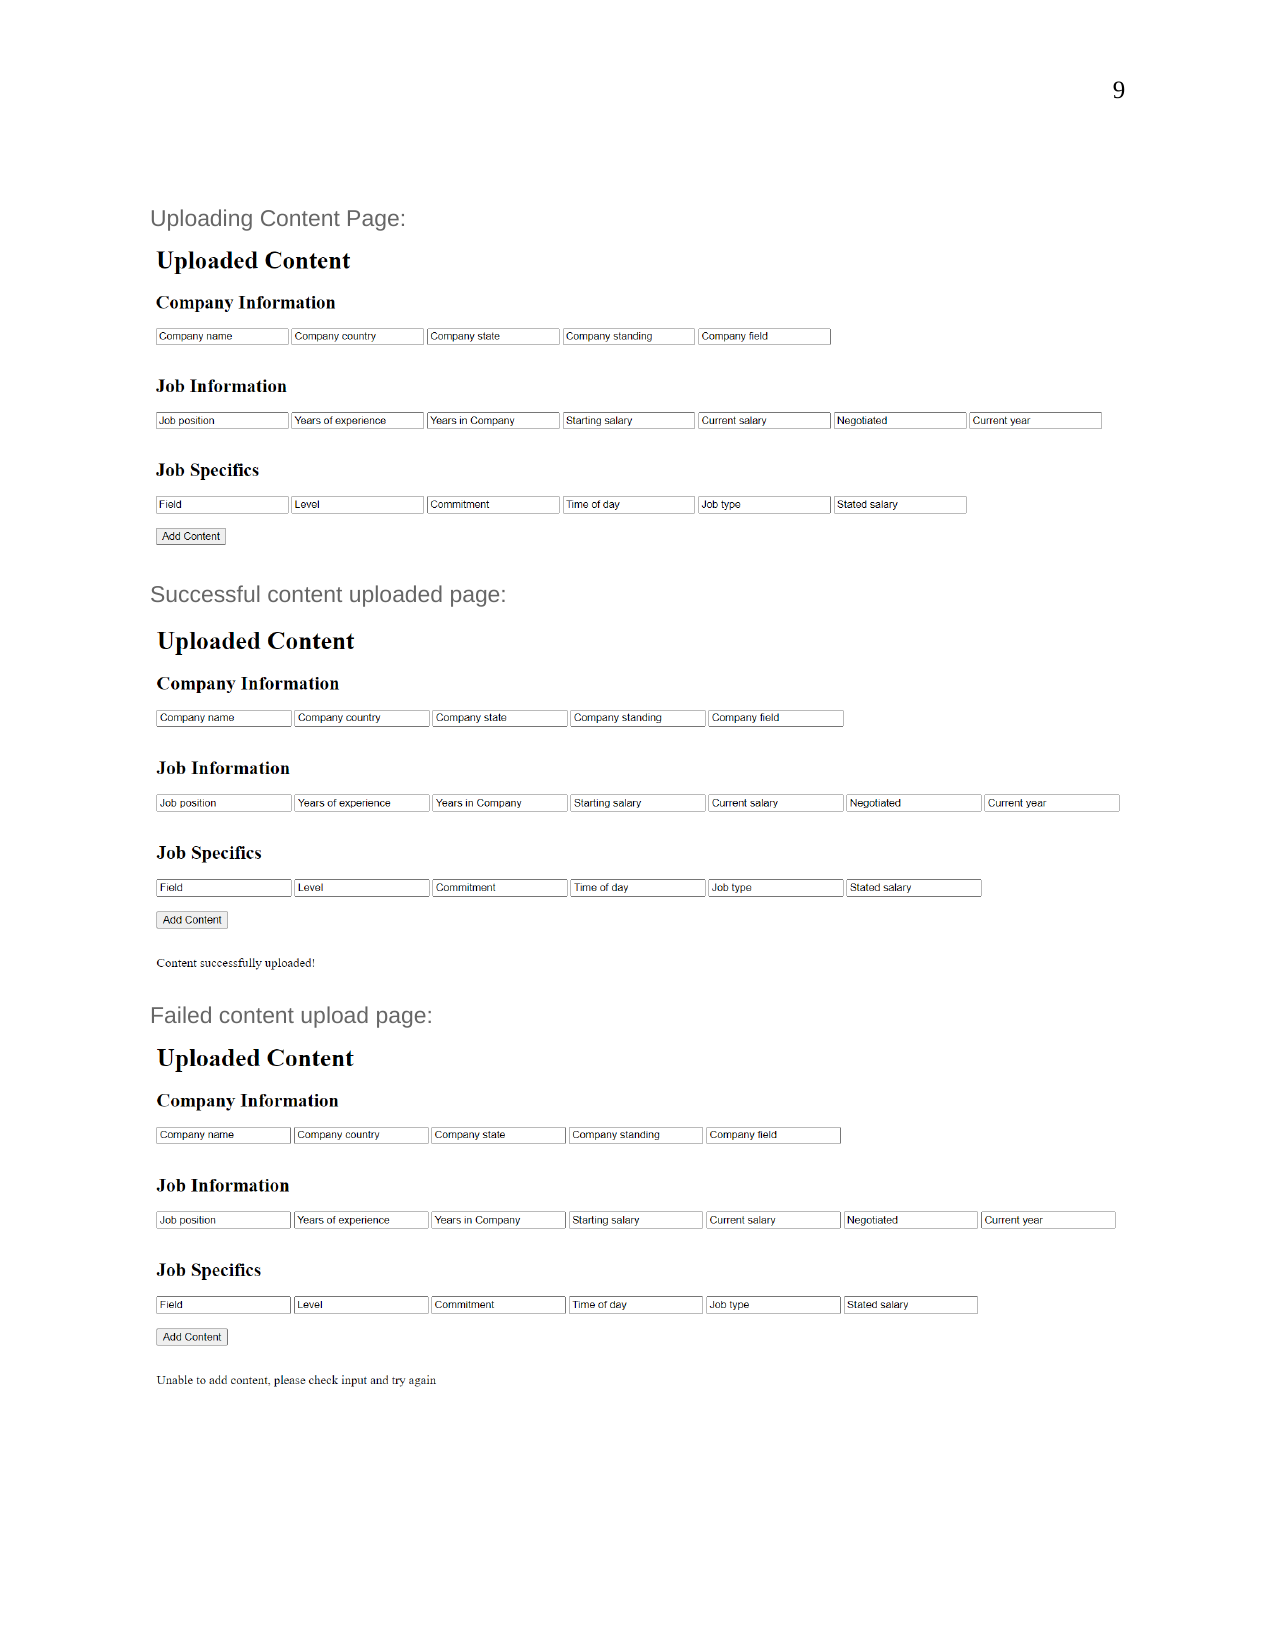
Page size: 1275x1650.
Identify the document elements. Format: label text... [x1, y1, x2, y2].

picture [150, 1041, 1125, 1411]
subtitle Uploading Content Page: [150, 205, 1125, 232]
picture [150, 619, 1125, 978]
picture [150, 243, 1125, 557]
subtitle Successful content uploaded page: [150, 581, 1125, 608]
subtitle Failed content upload page: [150, 1002, 1125, 1029]
